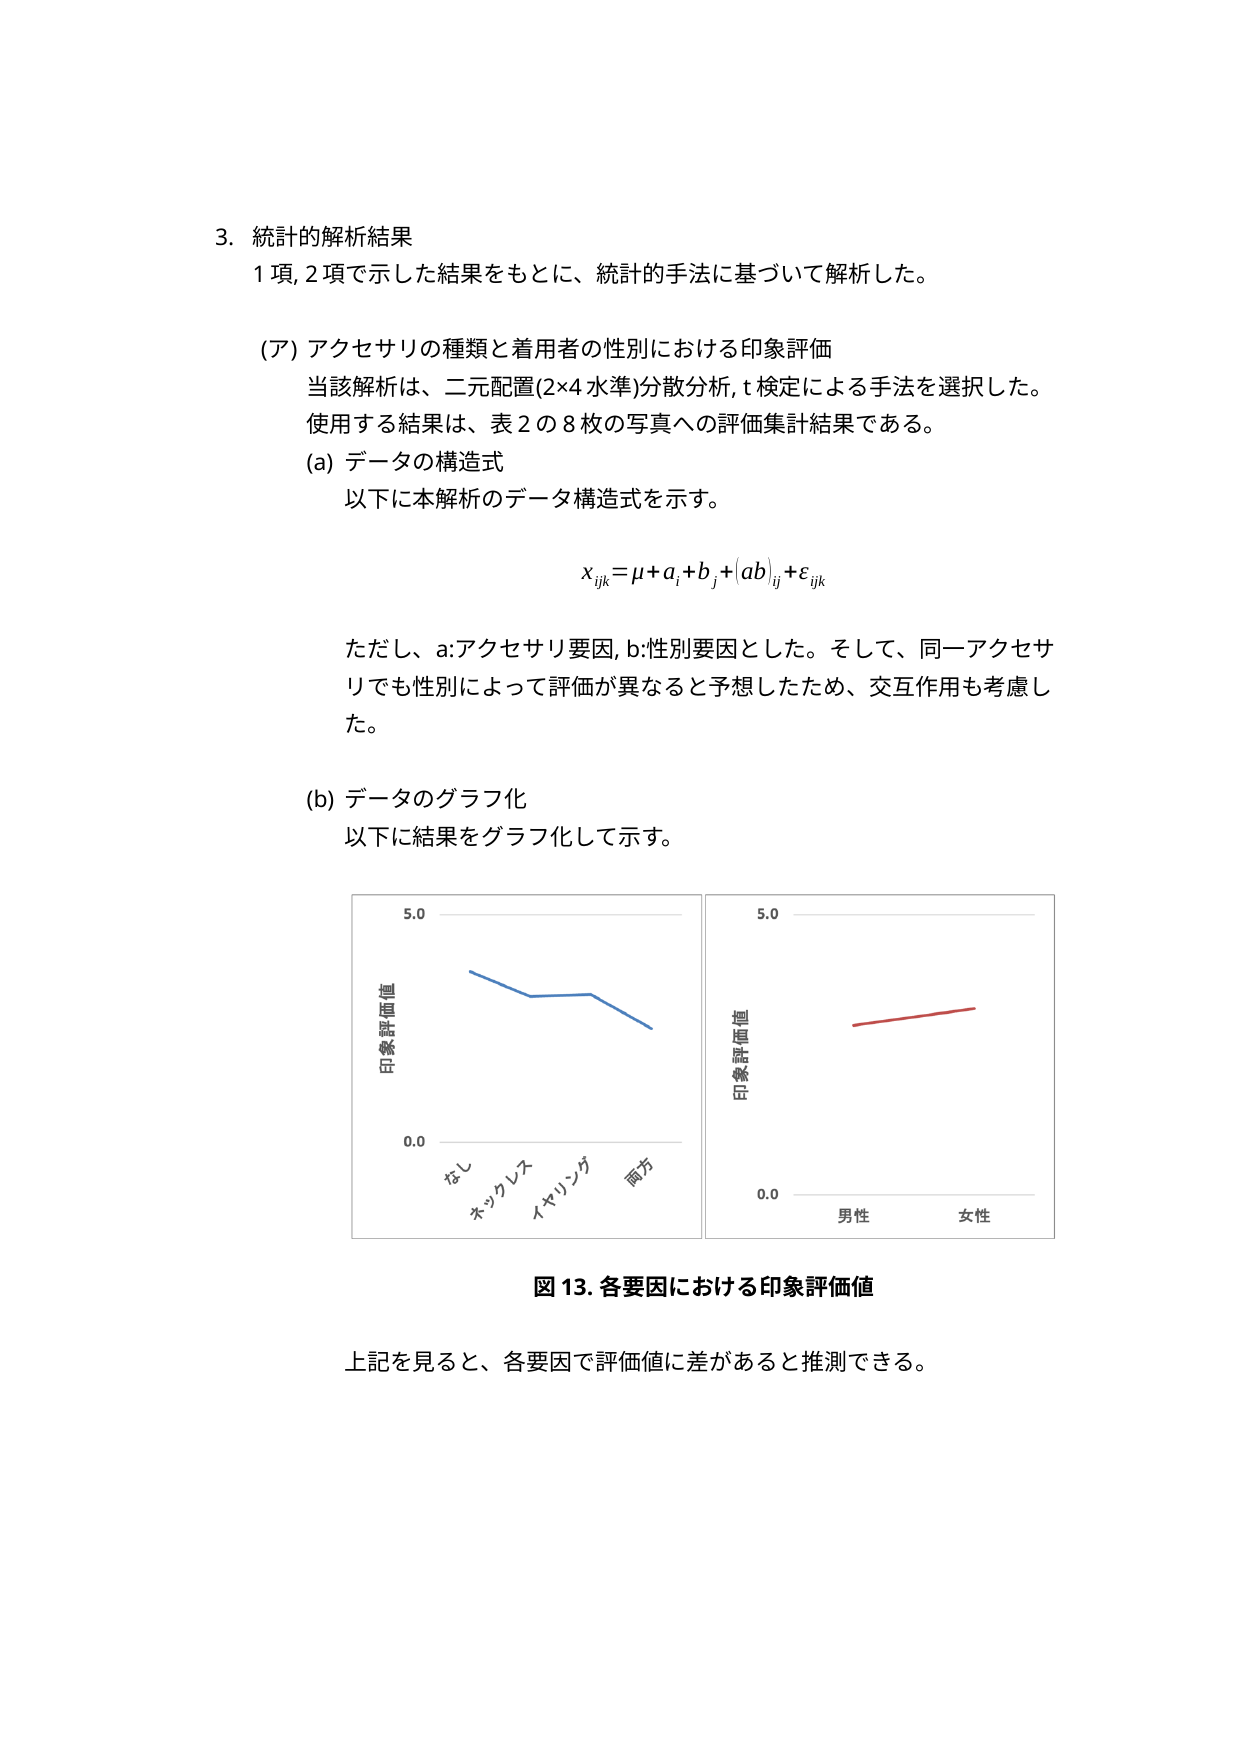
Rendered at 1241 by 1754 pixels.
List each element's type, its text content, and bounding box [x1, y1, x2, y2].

list データの構造式 [306, 442, 1063, 479]
text 1項, 2項で示した結果をもとに、統計的手法に基づいて解析した。 [252, 254, 1063, 292]
text 以下に本解析のデータ構造式を示す。 [344, 479, 1063, 517]
text 以下に結果をグラフ化して示す。 [344, 817, 1063, 854]
list アクセサリの種類と着用者の性別における印象評価 [261, 329, 1063, 367]
list 統計的解析結果 [215, 217, 1063, 254]
text 図13. 各要因における印象評価値 [344, 1267, 1063, 1304]
text 上記を見ると、各要因で評価値に差があると推測できる。 [344, 1342, 1063, 1379]
text 当該解析は、二元配置(2×4水準)分散分析, t検定による手法を選択した。使用する結果は、表2の8枚の写真への評価集計結果である。 [306, 367, 1063, 442]
list データのグラフ化 [306, 779, 1063, 817]
picture [349, 891, 1058, 1241]
text ただし、a:アクセサリ要因, b:性別要因とした。そして、同一アクセサリでも性別によって評価が異なると予想したため、交互作用も考慮した。 [344, 629, 1063, 742]
